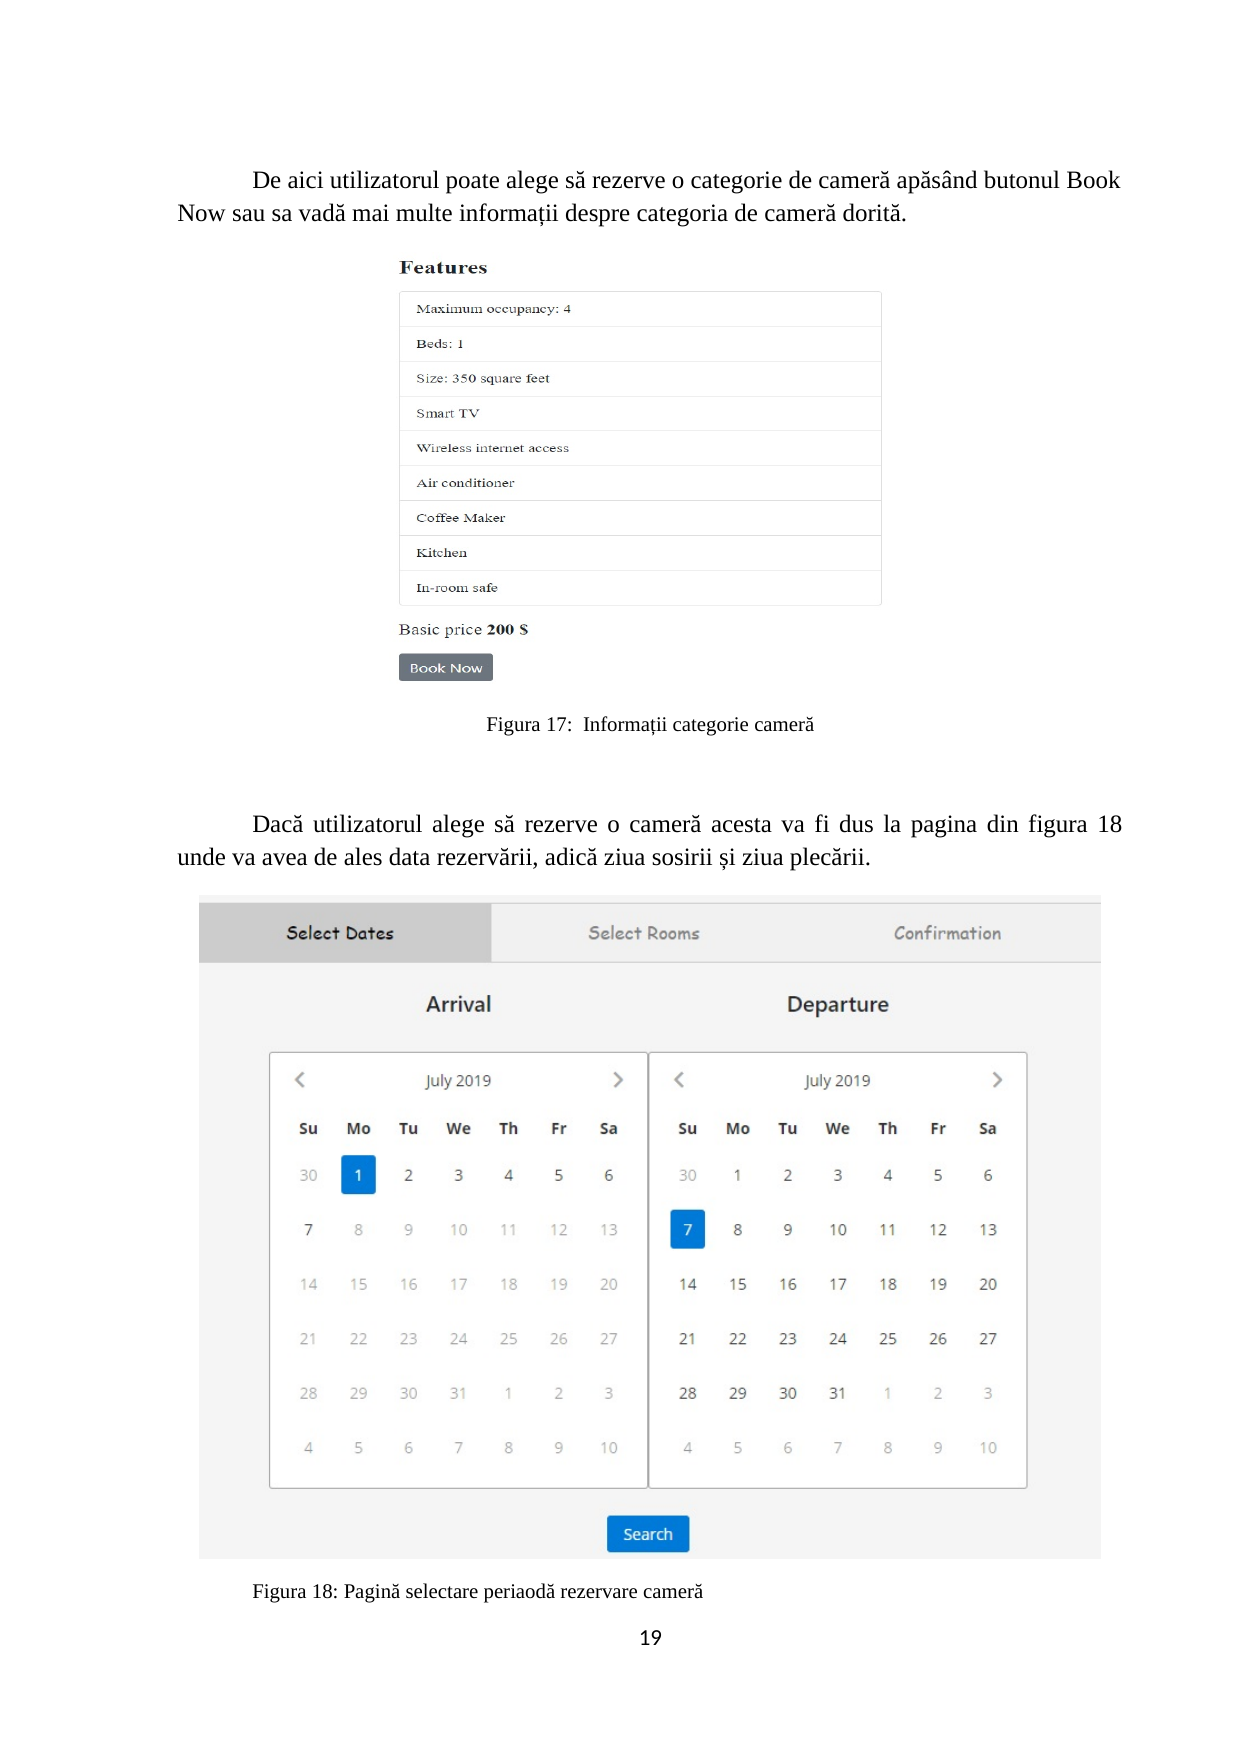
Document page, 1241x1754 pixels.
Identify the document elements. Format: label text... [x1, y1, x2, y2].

text De aici utilizatorul poate alege să rezerve o categorie de cameră apăsând butonul Book Now sau sa vadă mai multe informații despre categoria de cameră dorită. [177, 165, 1123, 227]
text Figura 18: Pagină selectare periaodă rezervare cameră [177, 1579, 1123, 1603]
text Figura 17: Informații categorie cameră [177, 712, 1123, 736]
picture [199, 895, 1101, 1559]
picture [349, 252, 951, 692]
text Dacă utilizatorul alege să rezerve o cameră acesta va fi dus la pagina din figura 18 unde va avea de ales data rezervării, adică ziua sosirii și ziua plecării. [177, 809, 1123, 871]
